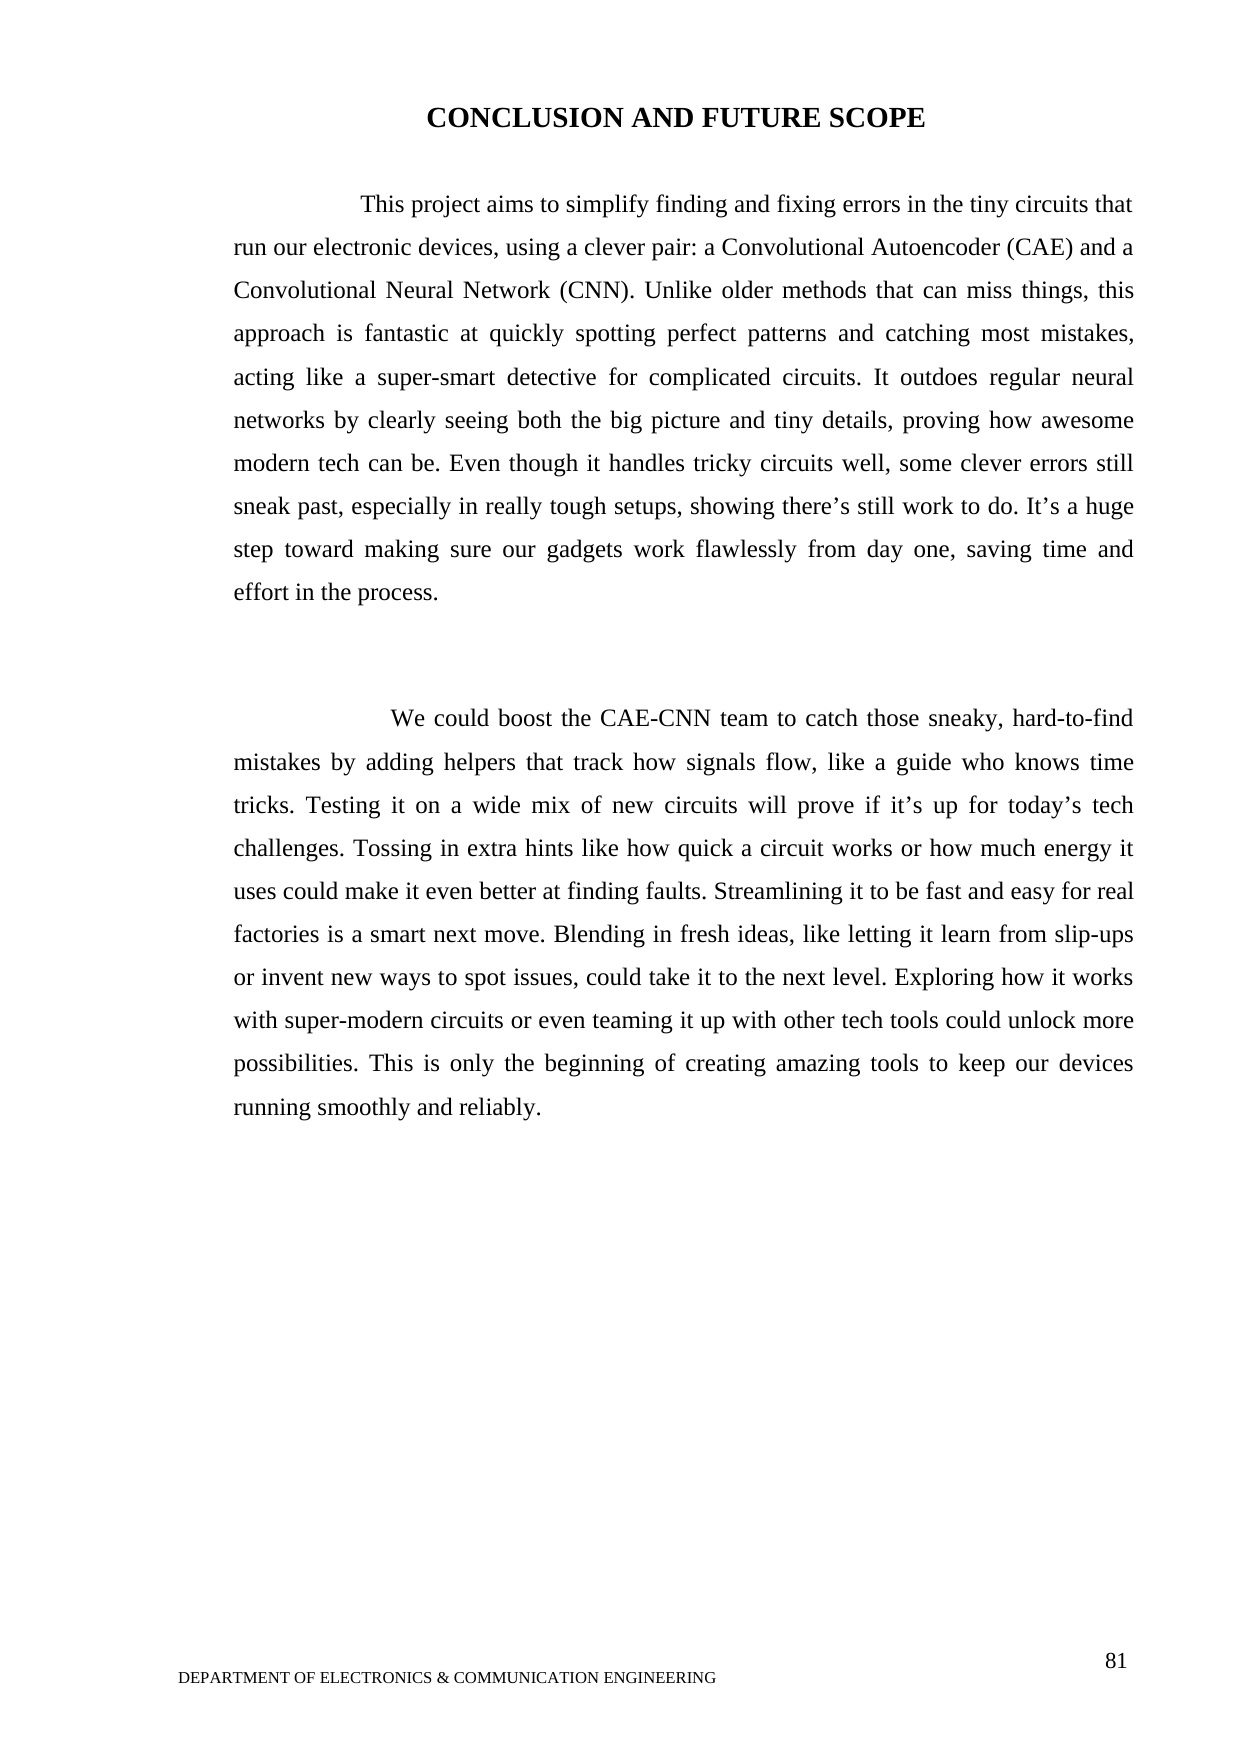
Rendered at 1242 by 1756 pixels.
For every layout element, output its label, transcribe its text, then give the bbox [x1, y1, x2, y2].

text We could boost the CAE-CNN team to catch those sneaky, hard-to-find mistakes by adding helpers that track how signals flow, like a guide who knows time tricks. Testing it on a wide mix of new circuits will prove if it’s up for today’s tech challenges. Tossing in extra hints like how quick a circuit works or how much energy it uses could make it even better at finding faults. Streamlining it to be fast and easy for real factories is a smart next move. Blending in fresh ideas, like letting it learn from slip-ups or invent new ways to spot issues, could take it to the next level. Exploring how it works with super-modern circuits or even teaming it up with other tech tools could unlock more possibilities. This is only the beginning of creating amazing tools to keep our devices running smoothly and reliably. [233, 703, 1135, 1120]
text This project aims to simplify finding and fixing errors in the tiny circuits that run our electronic devices, using a clever pair: a Convolutional Autoencoder (CAE) and a Convolutional Neural Network (CNN). Unlike older methods that can miss things, this approach is fantastic at quickly spotting perfect patterns and catching most mistakes, acting like a super-smart detective for complicated circuits. It outdoes regular neural networks by clearly seeing both the big picture and tiny details, proving how awesome modern tech can be. Even though it handles tricky circuits well, some clever errors still sneak past, especially in really tough setups, showing there’s still work to do. It’s a huge step toward making sure our gadgets work flawlessly from day one, saving time and effort in the process. [233, 189, 1135, 606]
list CONCLUSION AND FUTURE SCOPE [426, 100, 1164, 133]
